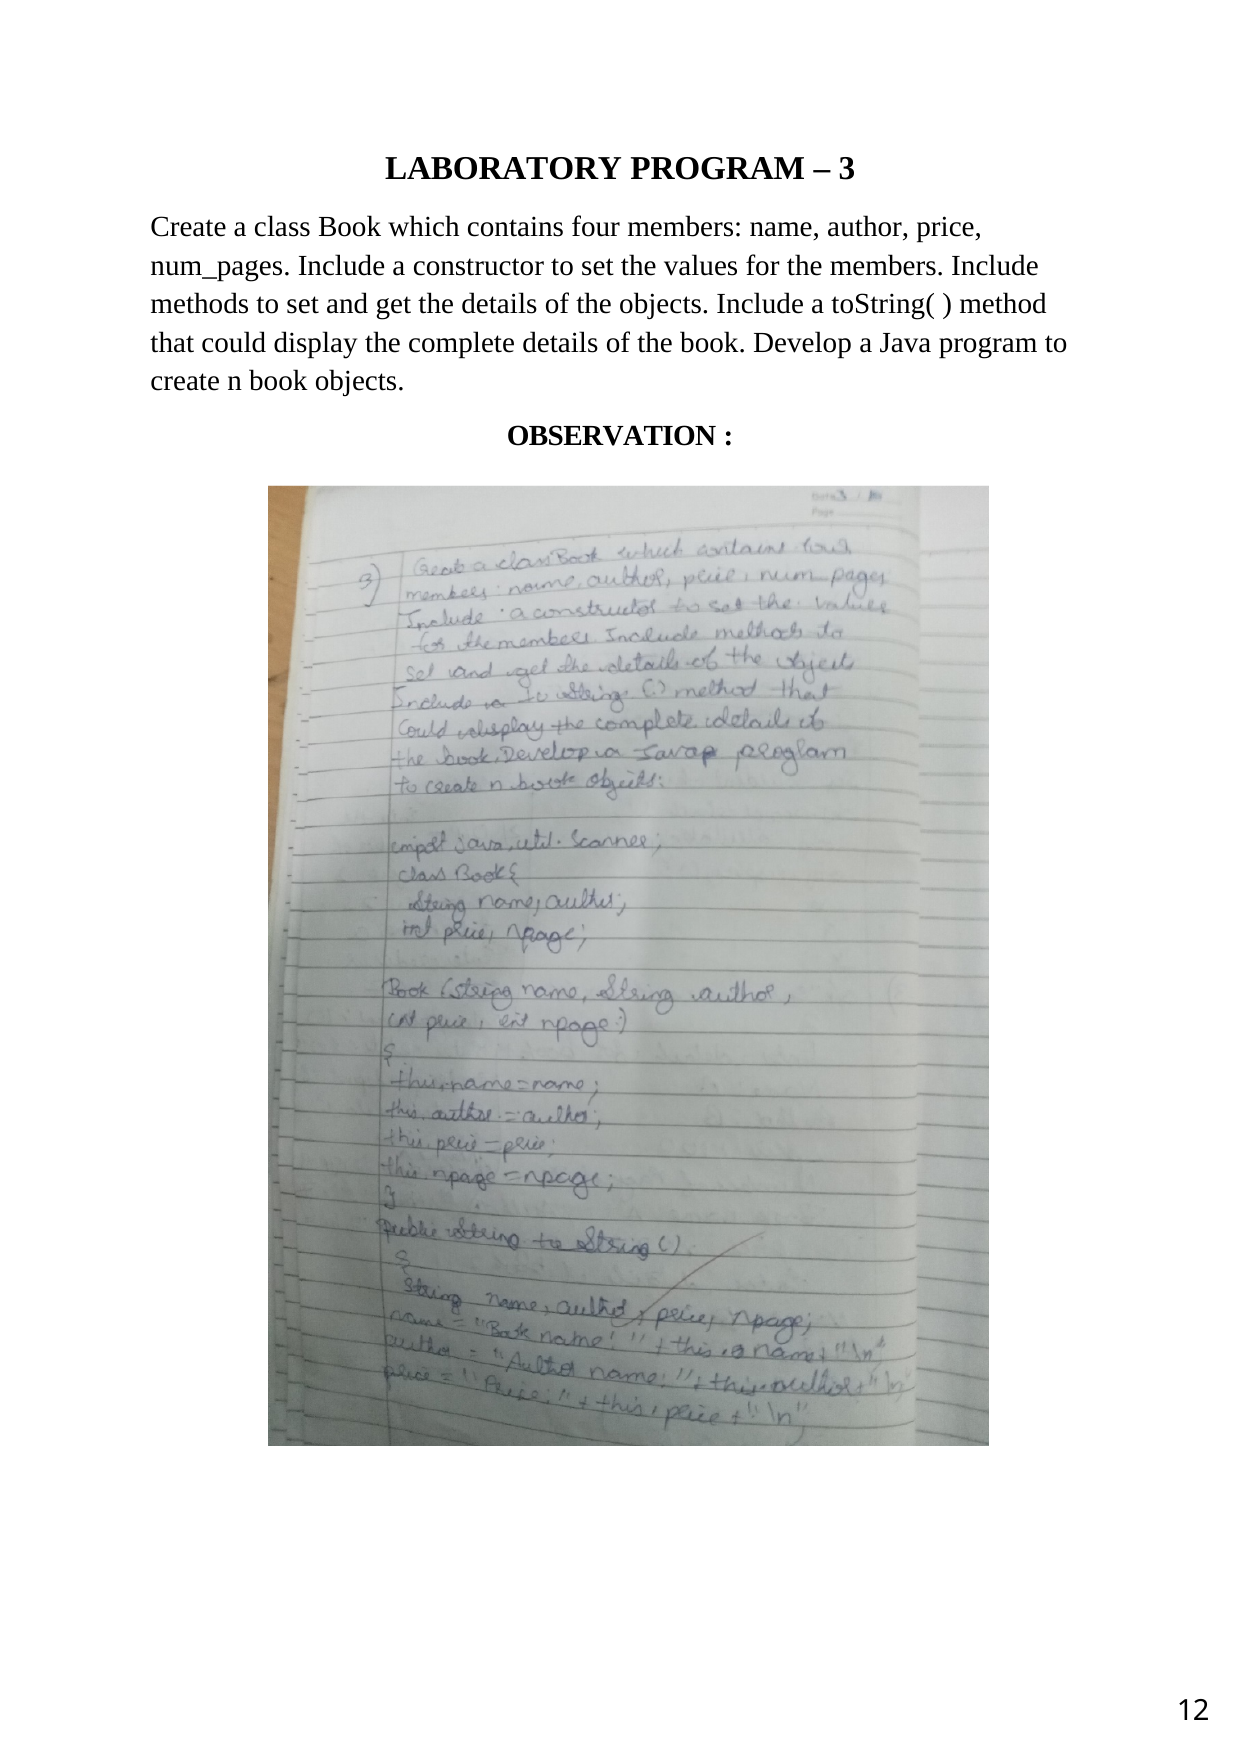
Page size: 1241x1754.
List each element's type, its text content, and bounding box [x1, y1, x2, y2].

picture [268, 487, 989, 1445]
text OBSERVATION : [148, 418, 1093, 452]
subtitle LABORATORY PROGRAM – 3 [148, 148, 1093, 187]
text Create a class Book which contains four members: name, author, price, num_pages. Include a constructor to set the values for the members. Include methods to set and get the details of the objects. Include a toString( ) method that could display the complete details of the book. Develop a Java program to create n book objects. [150, 209, 1088, 397]
